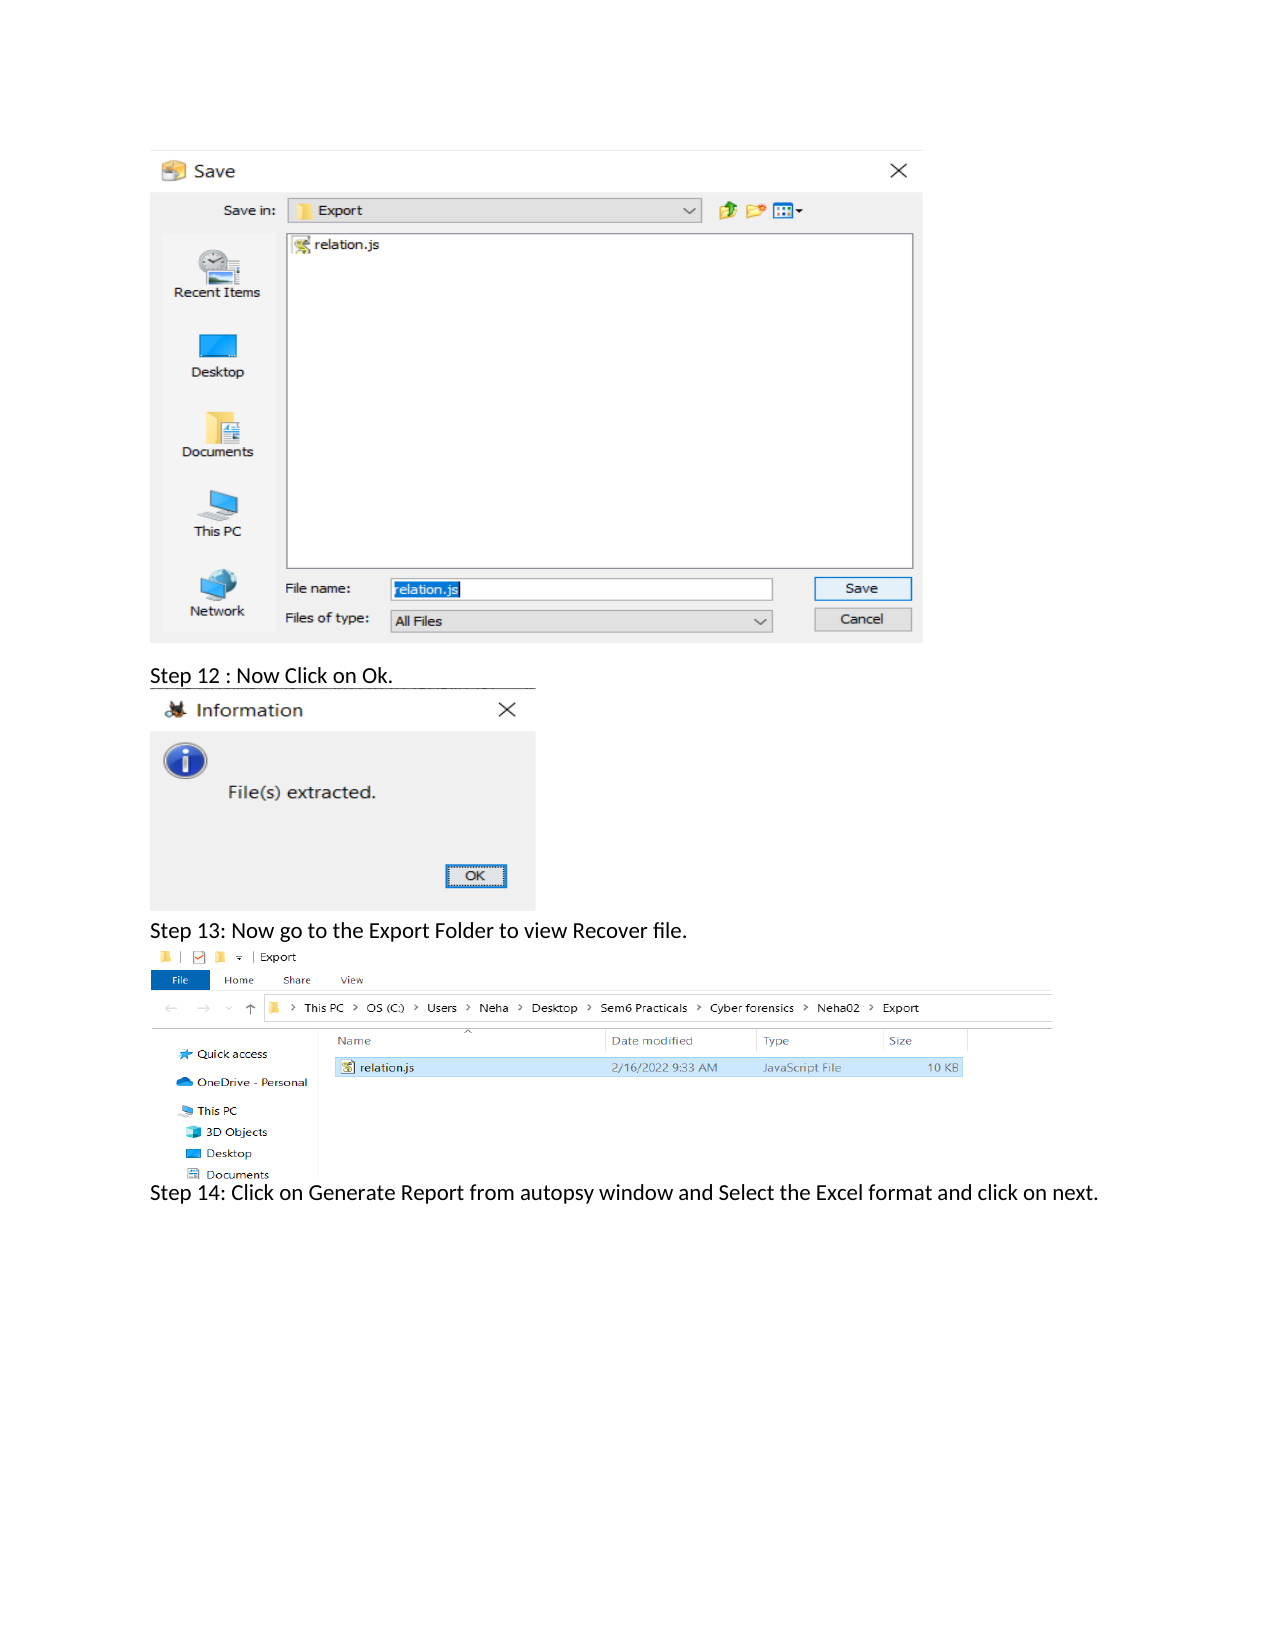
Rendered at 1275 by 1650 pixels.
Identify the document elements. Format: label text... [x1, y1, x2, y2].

text Step 12 : Now Click on Ok. [150, 661, 1125, 689]
text Step 14: Click on Generate Report from autopsy window and Select the Excel format and click on next. [150, 1178, 1125, 1206]
text Step 13: Now go to the Export Folder to view Recover file. [150, 917, 1125, 945]
picture [150, 944, 1053, 1179]
picture [150, 688, 536, 911]
picture [150, 150, 923, 643]
